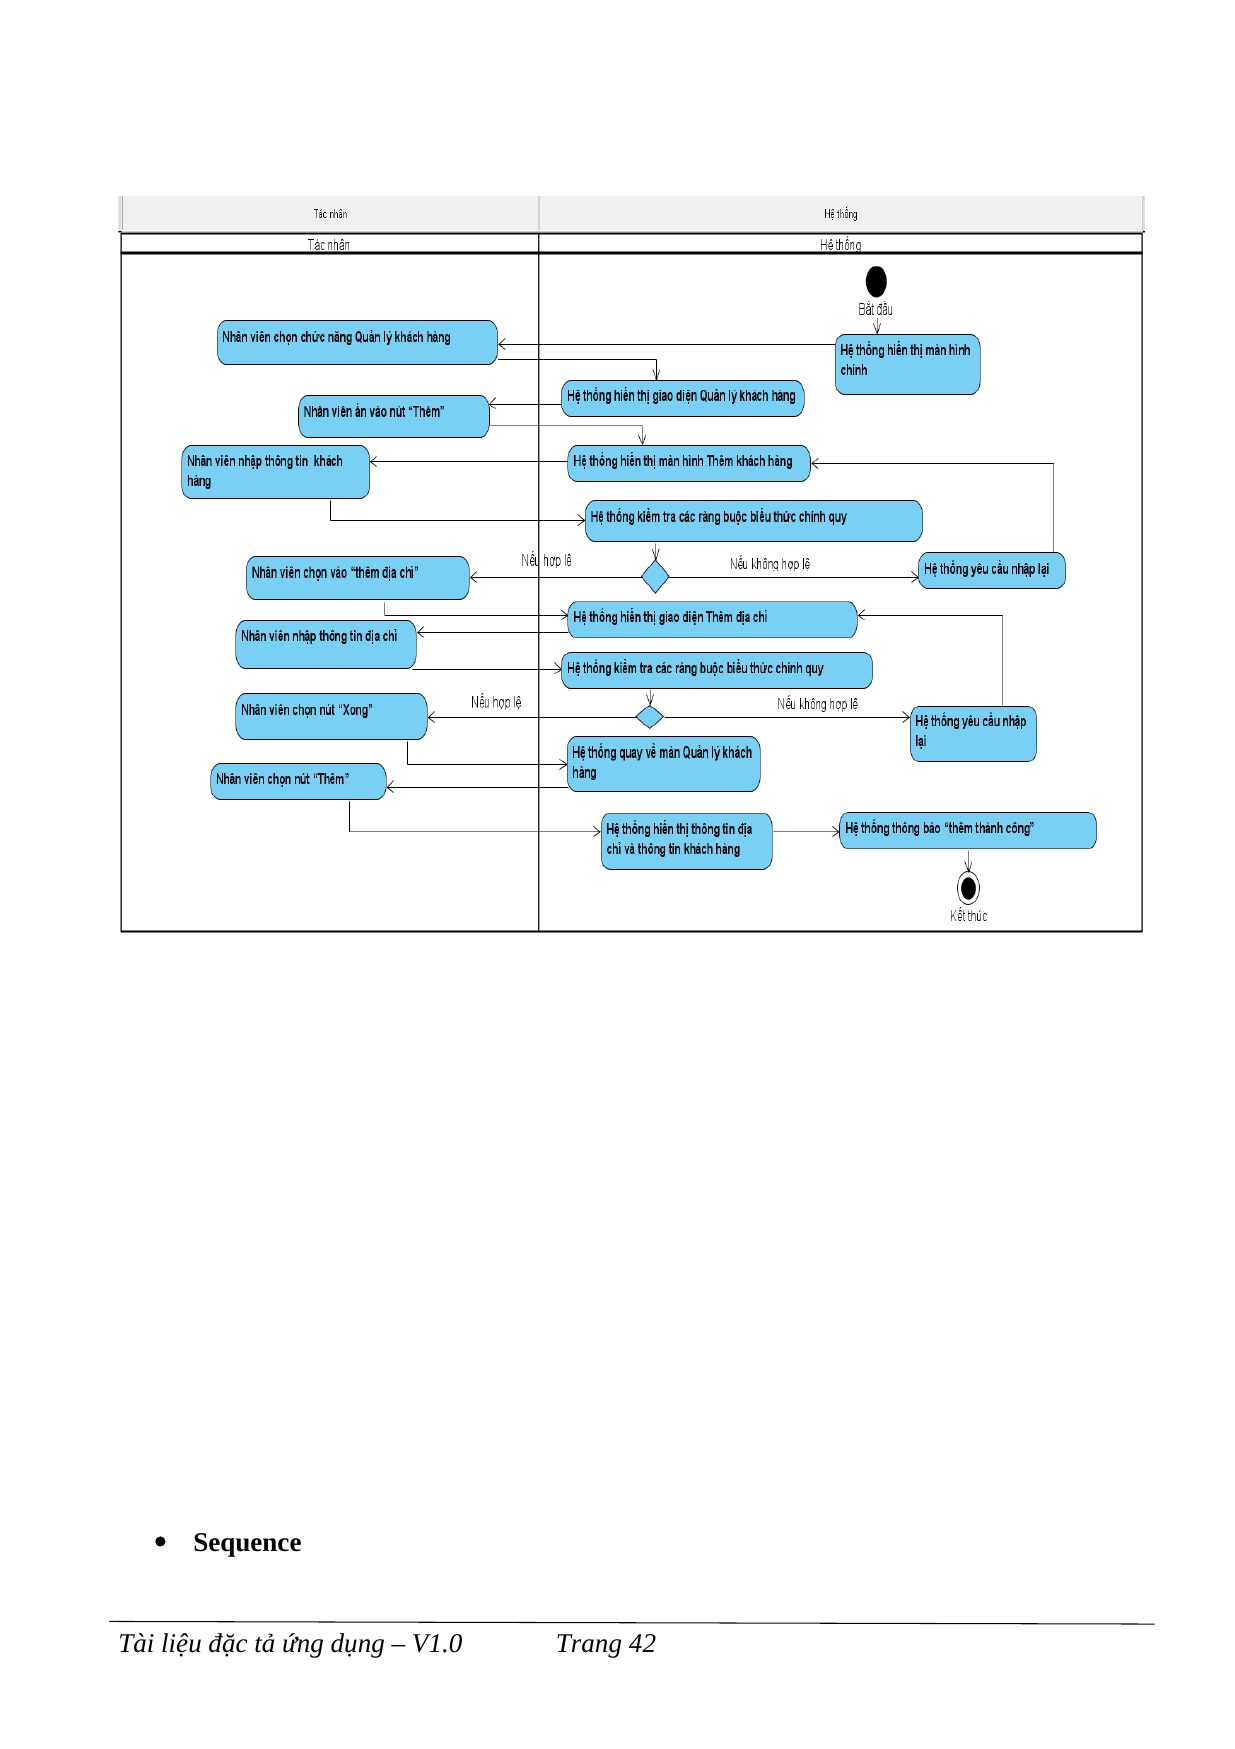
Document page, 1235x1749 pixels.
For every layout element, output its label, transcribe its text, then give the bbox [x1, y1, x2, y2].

picture [118, 196, 1146, 937]
list Sequence [156, 1526, 1146, 1557]
